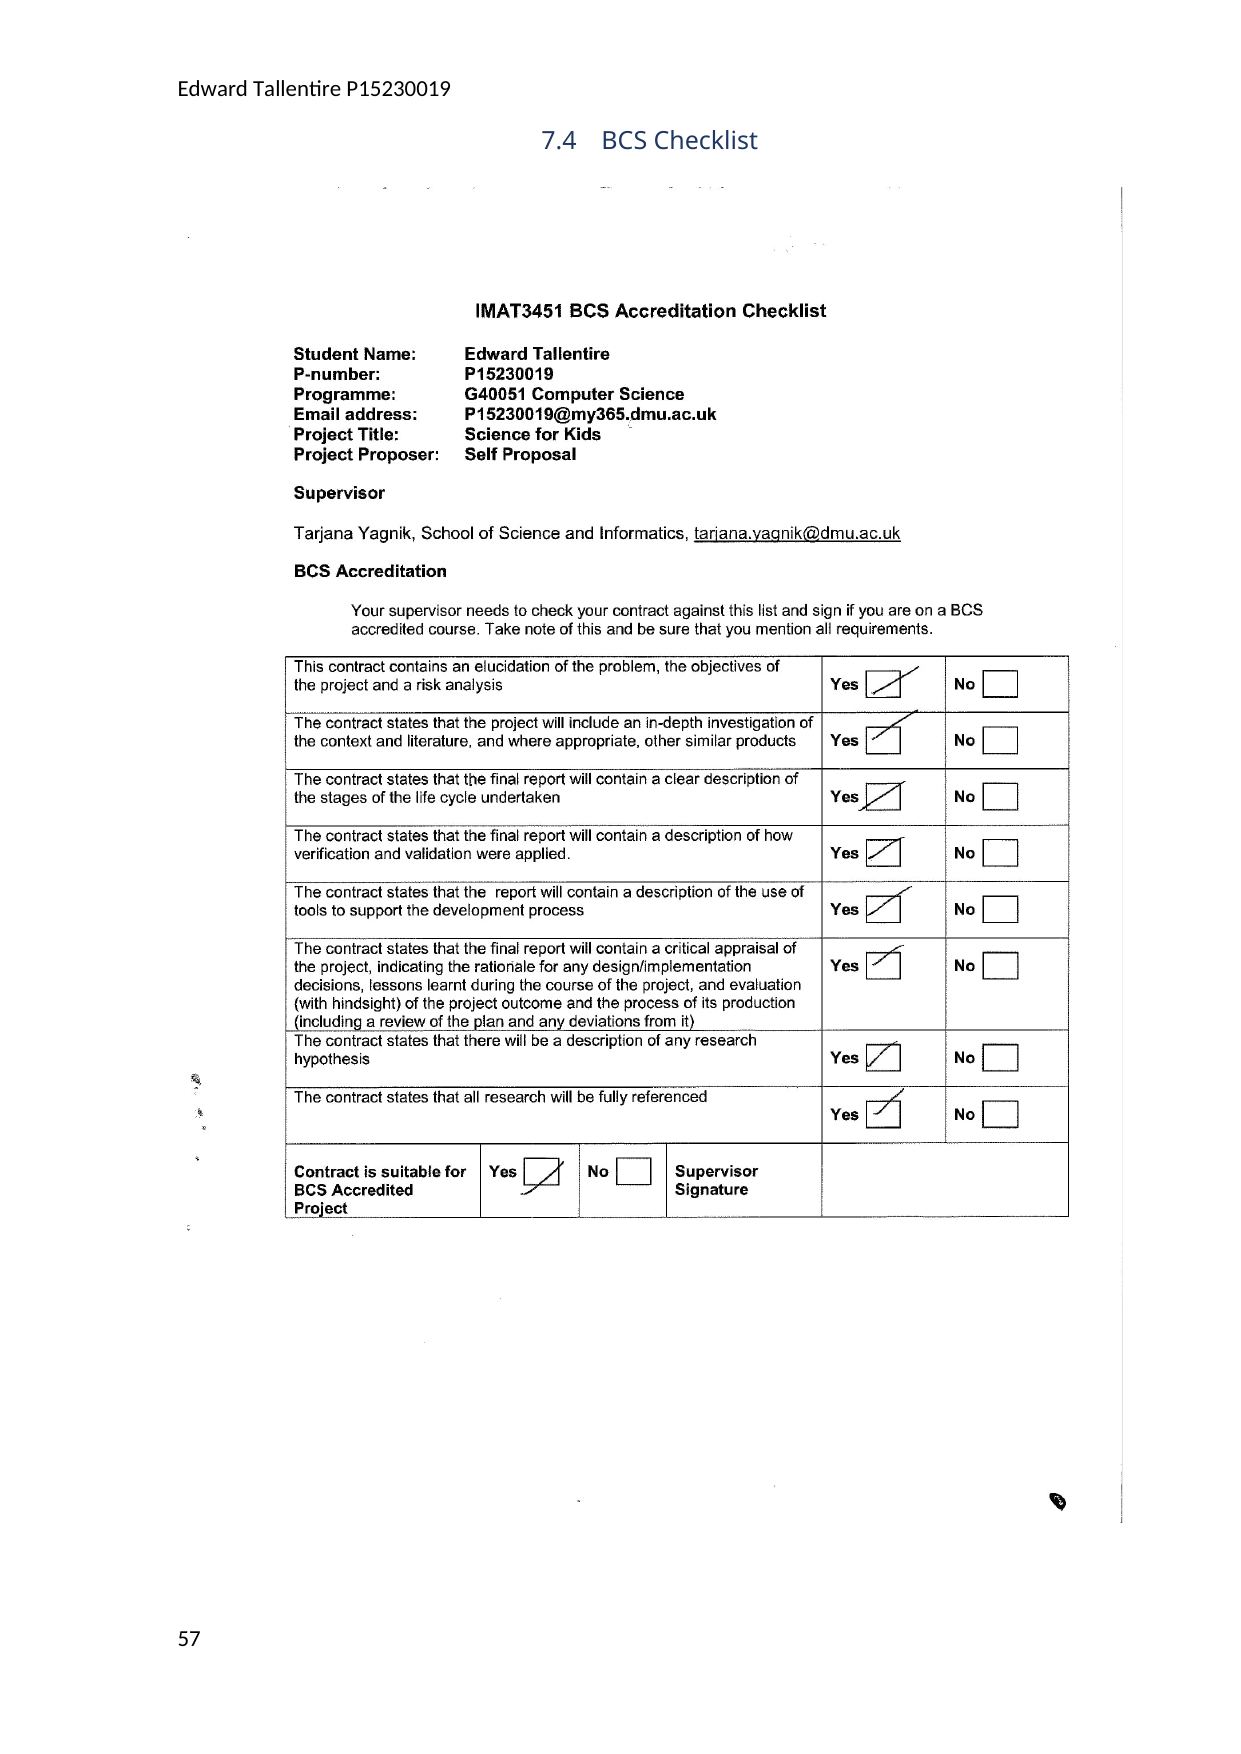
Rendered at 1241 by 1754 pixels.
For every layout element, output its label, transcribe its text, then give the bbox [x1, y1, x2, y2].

picture [177, 187, 1123, 1523]
subtitle BCS Checklist [177, 122, 1122, 156]
